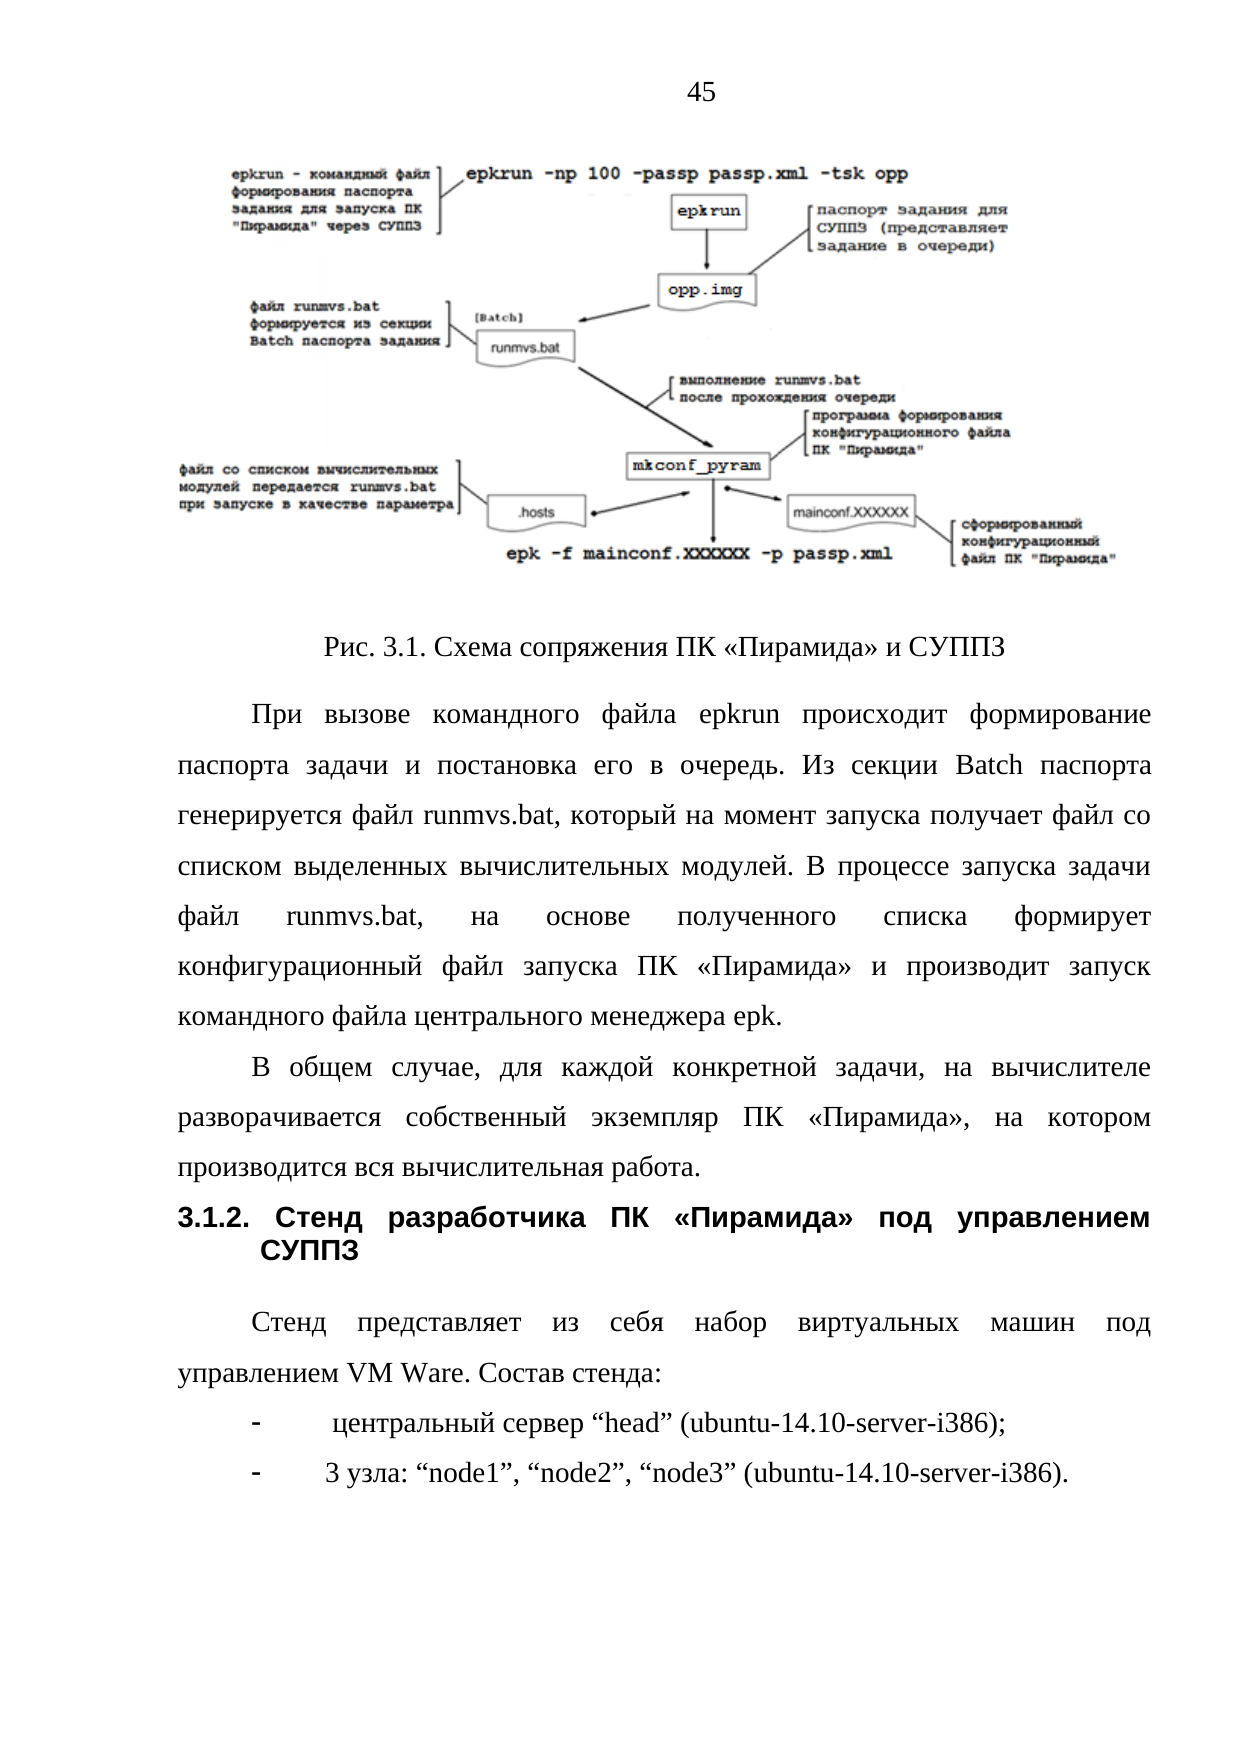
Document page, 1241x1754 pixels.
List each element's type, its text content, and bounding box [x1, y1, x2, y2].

picture [177, 140, 1152, 596]
list центральный сервер “head” (ubuntu-14.10-server-i386); [177, 1405, 1152, 1439]
subtitle 3.1.2. Стенд разработчика ПК «Пирамида» под управлением СУППЗ [177, 1200, 1152, 1267]
text Стенд представляет из себя набор виртуальных машин под управлением VM Ware. Состав стенда: [177, 1304, 1152, 1388]
list 3 узла: “node1”, “node2”, “node3” (ubuntu-14.10-server-i386). [177, 1455, 1152, 1489]
text В общем случае, для каждой конкретной задачи, на вычислителе разворачивается собственный экземпляр ПК «Пирамида», на котором производится вся вычислительная работа. [177, 1049, 1152, 1183]
text При вызове командного файла epkrun происходит формирование паспорта задачи и постановка его в очередь. Из секции Batch паспорта генерируется файл runmvs.bat, который на момент запуска получает файл со списком выделенных вычислительных модулей. В процессе запуска задачи файл runmvs.bat, на основе полученного списка формирует конфигурационный файл запуска ПК «Пирамида» и производит запуск командного файла центрального менеджера epk. [177, 697, 1152, 1032]
text Рис. 3.1. Схема сопряжения ПК «Пирамида» и СУППЗ [177, 629, 1152, 663]
